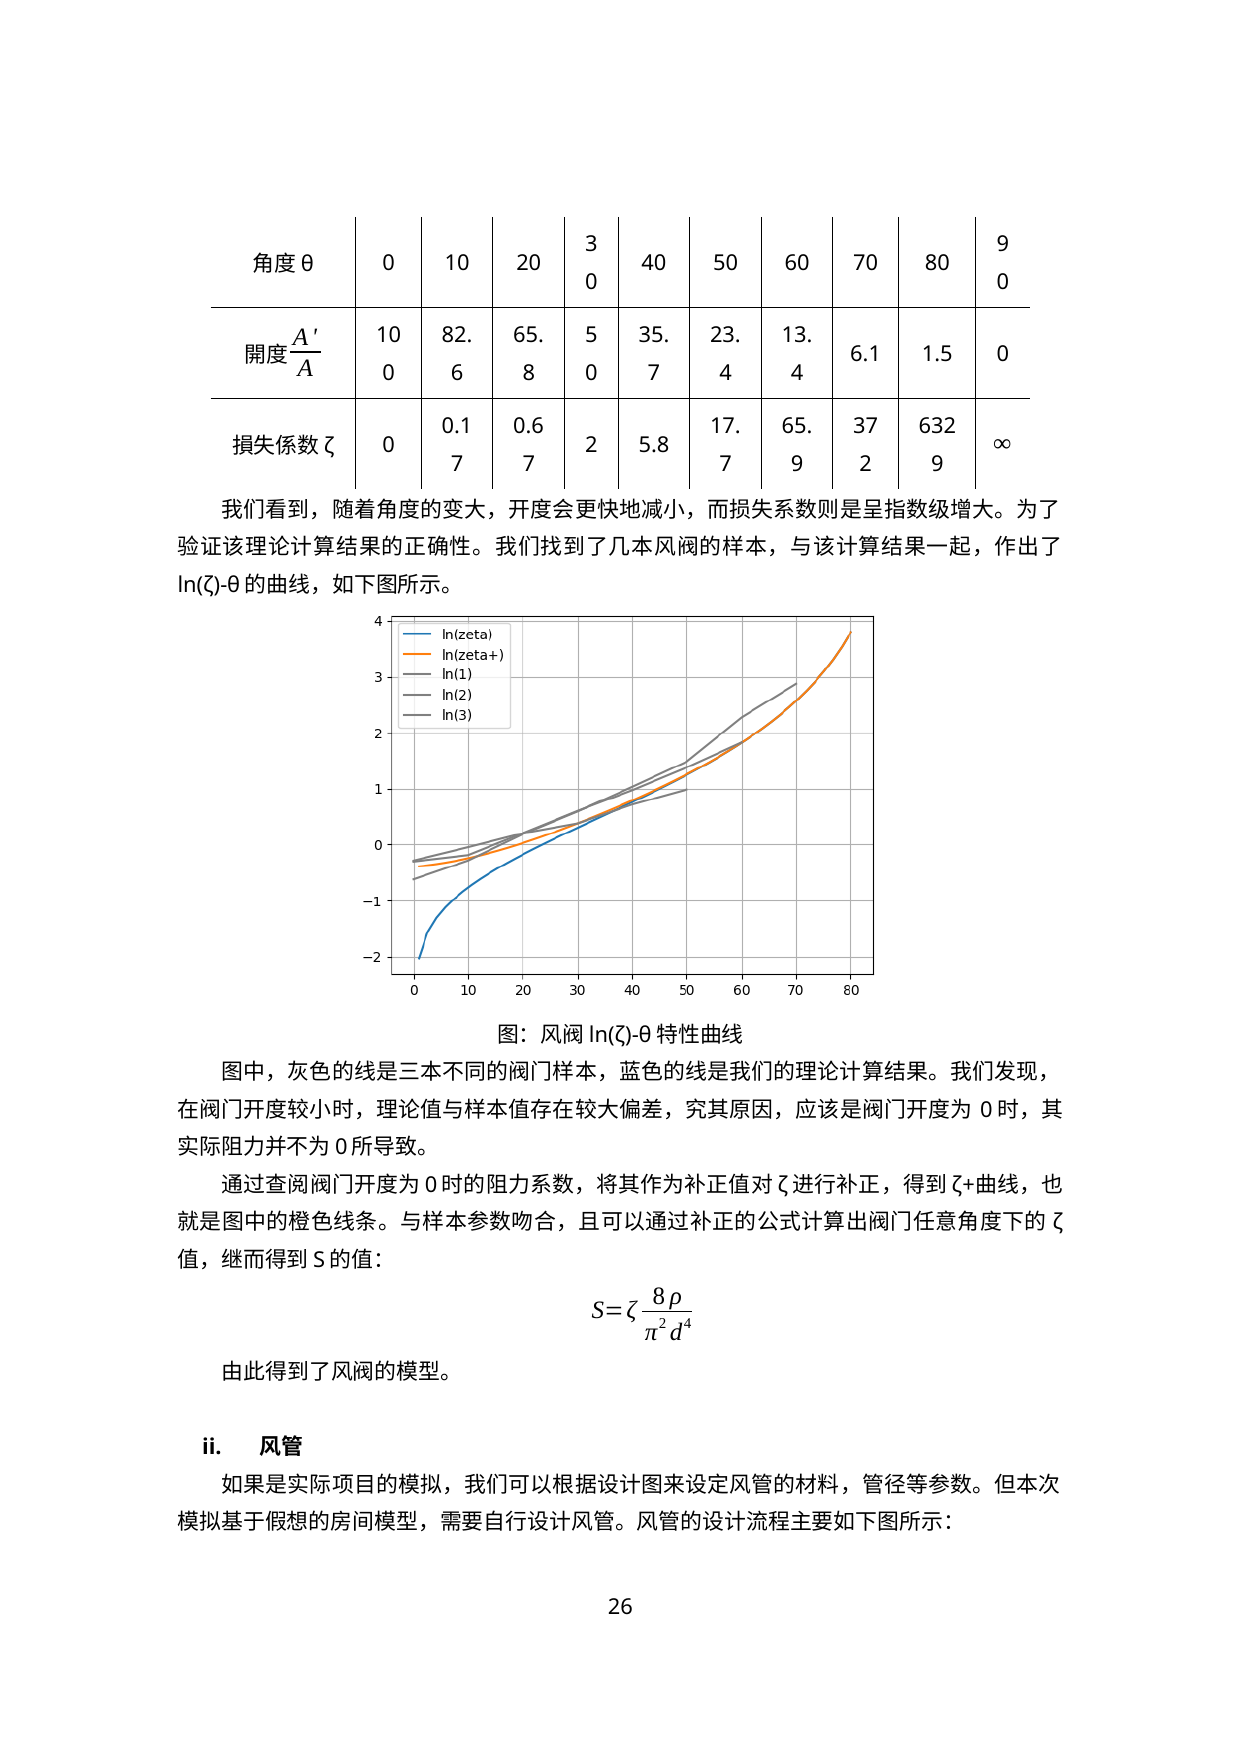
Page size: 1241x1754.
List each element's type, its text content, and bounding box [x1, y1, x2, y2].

table_cell 35.7 [619, 308, 689, 398]
table_header 20 [493, 217, 564, 307]
table_header 40 [619, 217, 689, 307]
table_header 60 [762, 217, 832, 307]
table_header 70 [833, 217, 898, 307]
table_cell [976, 399, 1029, 489]
text 我们看到，随着角度的变大，开度会更快地减小，而损失系数则是呈指数级增大。为了验证该理论计算结果的正确性。我们找到了几本风阀的样本，与该计算结果一起，作出了ln(ζ)-θ的曲线，如下图所示。 [177, 489, 1063, 601]
table_cell 開度 [211, 308, 355, 398]
table_cell 17.7 [690, 399, 761, 489]
table_header 90 [976, 217, 1029, 307]
table_cell 65.8 [493, 308, 564, 398]
table_header 50 [690, 217, 761, 307]
table_cell 82.6 [422, 308, 492, 398]
table_cell 6.1 [833, 308, 898, 398]
text 图中，灰色的线是三本不同的阀门样本，蓝色的线是我们的理论计算结果。我们发现，在阀门开度较小时，理论值与样本值存在较大偏差，究其原因，应该是阀门开度为0时，其实际阻力并不为0所导致。 [177, 1051, 1063, 1164]
table_cell 65.9 [762, 399, 832, 489]
table_header 10 [422, 217, 492, 307]
picture [359, 601, 882, 999]
table_cell 6329 [899, 399, 975, 489]
table_header 80 [899, 217, 975, 307]
table_cell 2 [565, 399, 618, 489]
text 如果是实际项目的模拟，我们可以根据设计图来设定风管的材料，管径等参数。但本次模拟基于假想的房间模型，需要自行设计风管。风管的设计流程主要如下图所示： [177, 1464, 1063, 1539]
table_cell 損失係数ζ [211, 399, 355, 489]
table_cell 0.67 [493, 399, 564, 489]
table_cell 0 [356, 399, 421, 489]
table_cell 5.8 [619, 399, 689, 489]
table_header 30 [565, 217, 618, 307]
subtitle 风管 [221, 1426, 1063, 1464]
text 由此得到了风阀的模型。 [177, 1351, 1063, 1389]
table_header 角度θ [211, 217, 355, 307]
table_cell 1.5 [899, 308, 975, 398]
table_cell 23.4 [690, 308, 761, 398]
text 图：风阀ln(ζ)-θ特性曲线 [177, 1014, 1063, 1051]
table_cell 0.17 [422, 399, 492, 489]
table_cell 50 [565, 308, 618, 398]
table_header 0 [356, 217, 421, 307]
table_cell 13.4 [762, 308, 832, 398]
table_cell 0 [976, 308, 1029, 398]
text 通过查阅阀门开度为0时的阻力系数，将其作为补正值对ζ进行补正，得到ζ+曲线，也就是图中的橙色线条。与样本参数吻合，且可以通过补正的公式计算出阀门任意角度下的ζ值，继而得到S的值： [177, 1164, 1063, 1276]
table_cell 372 [833, 399, 898, 489]
table_cell 100 [356, 308, 421, 398]
